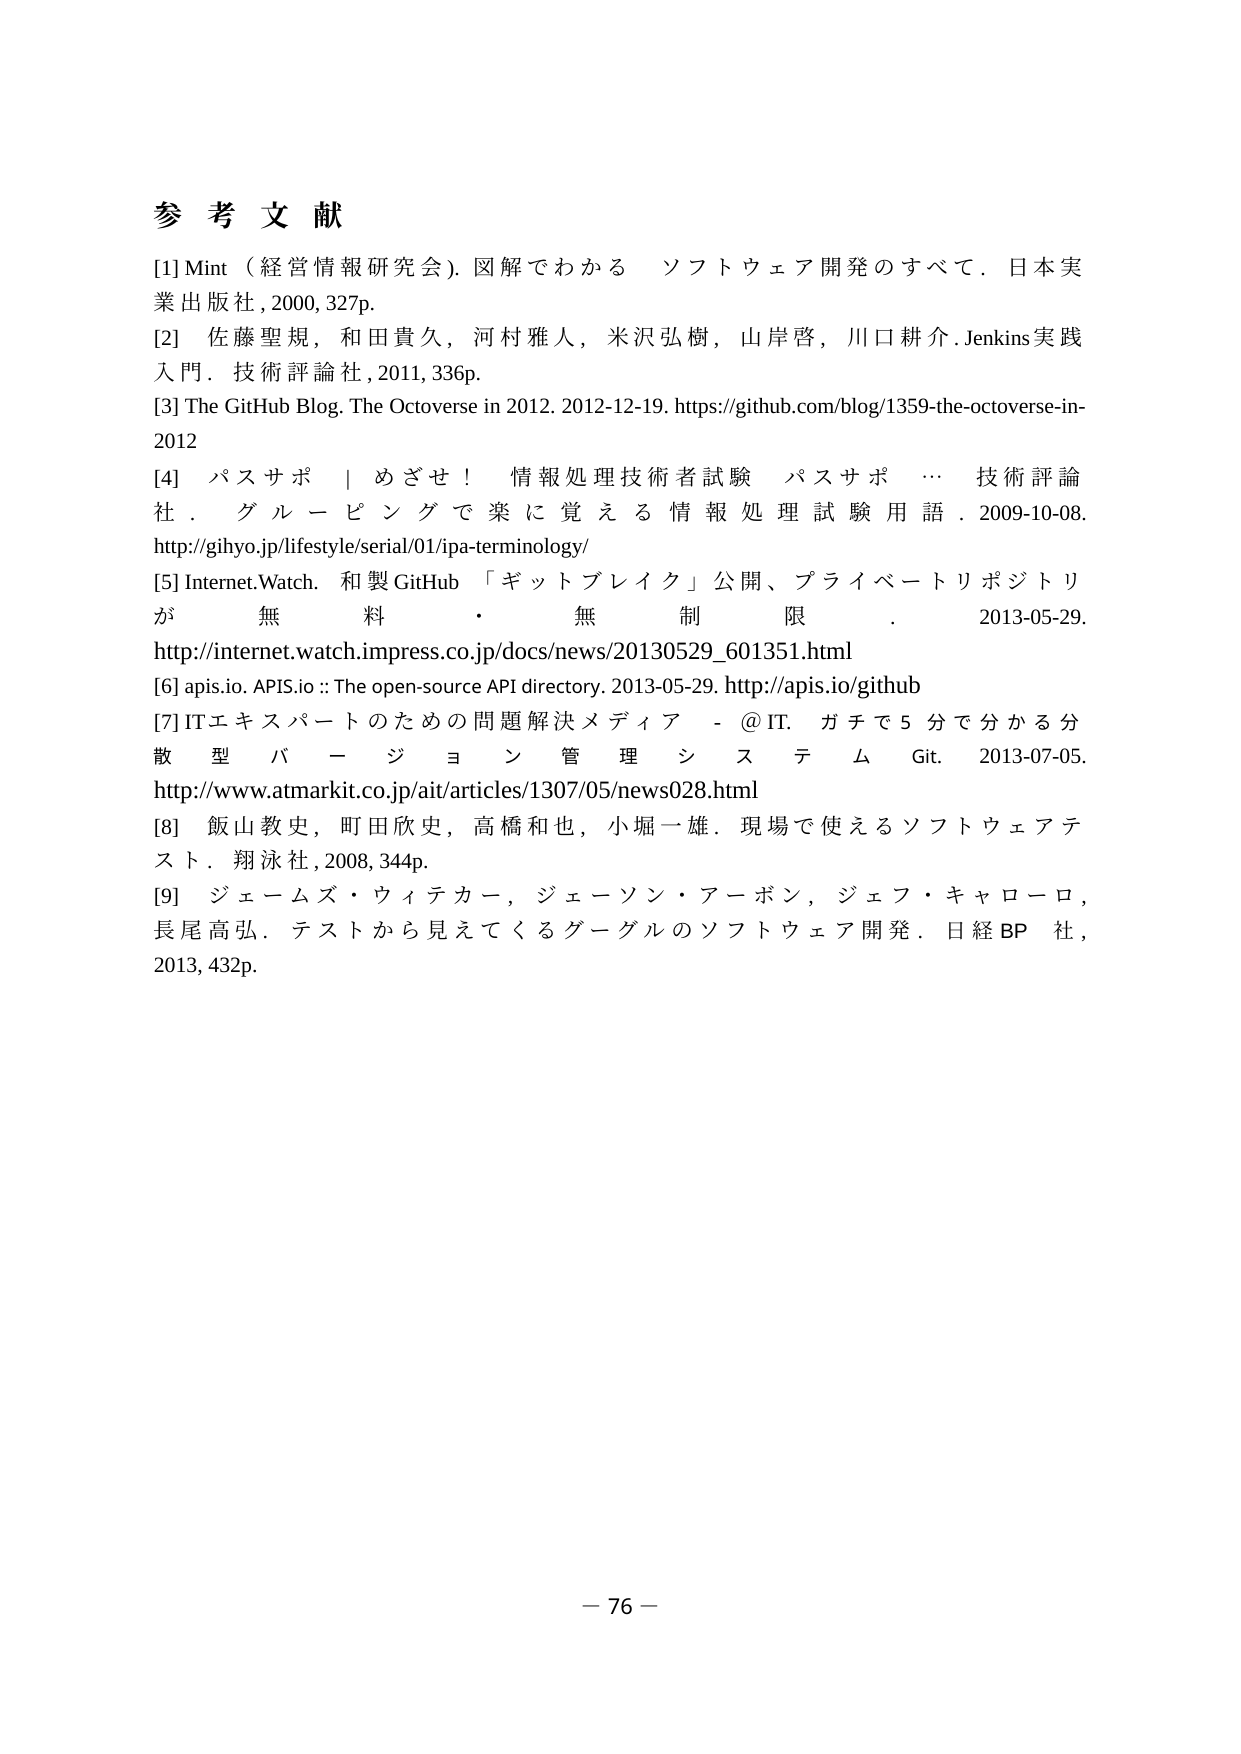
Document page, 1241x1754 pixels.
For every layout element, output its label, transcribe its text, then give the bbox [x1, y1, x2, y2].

text [5] Internet.Watch. 和製GitHub「ギットブレイク」公開、プライベートリポジトリが無料・無制限. 2013-05-29. http://internet.watch.impress.co.jp/docs/news/20130529_601351.html [153, 563, 1087, 668]
text [3] The GitHub Blog. The Octoverse in 2012. 2012-12-19. https://github.com/blog/1359-the-octoverse-in-2012 [153, 388, 1087, 458]
text [7] ITエキスパートのための問題解決メディア - ＠IT. ガチで5分で分かる分散型バージョン管理システムGit. 2013-07-05. http://www.atmarkit.co.jp/ait/articles/1307/05/news028.html [153, 702, 1087, 807]
text [8] 飯山教史, 町田欣史, 高橋和也, 小堀一雄. 現場で使えるソフトウェアテスト. 翔泳社, 2008, 344p. [153, 807, 1087, 877]
subtitle 参考文献 [153, 179, 1087, 249]
text [4] パスサポ | めざせ！ 情報処理技術者試験 パスサポ … 技術評論社. グルーピングで楽に覚える情報処理試験用語. 2009-10-08. http://gihyo.jp/lifestyle/serial/01/ipa-terminology/ [153, 458, 1087, 563]
text [2] 佐藤聖規, 和田貴久, 河村雅人, 米沢弘樹, 山岸啓, 川口耕介. Jenkins実践入門. 技術評論社, 2011, 336p. [153, 319, 1087, 388]
text [6] apis.io. APIS.io :: The open-source API directory. 2013-05-29. http://apis.io/github [153, 668, 1087, 702]
text [9] ジェームズ・ウィテカー, ジェーソン・アーボン, ジェフ・キャローロ, 長尾高弘. テストから見えてくるグーグルのソフトウェア開発. 日経BP社, 2013, 432p. [153, 877, 1087, 982]
text [1] Mint（経営情報研究会). 図解でわかる ソフトウェア開発のすべて. 日本実業出版社, 2000, 327p. [153, 249, 1087, 319]
